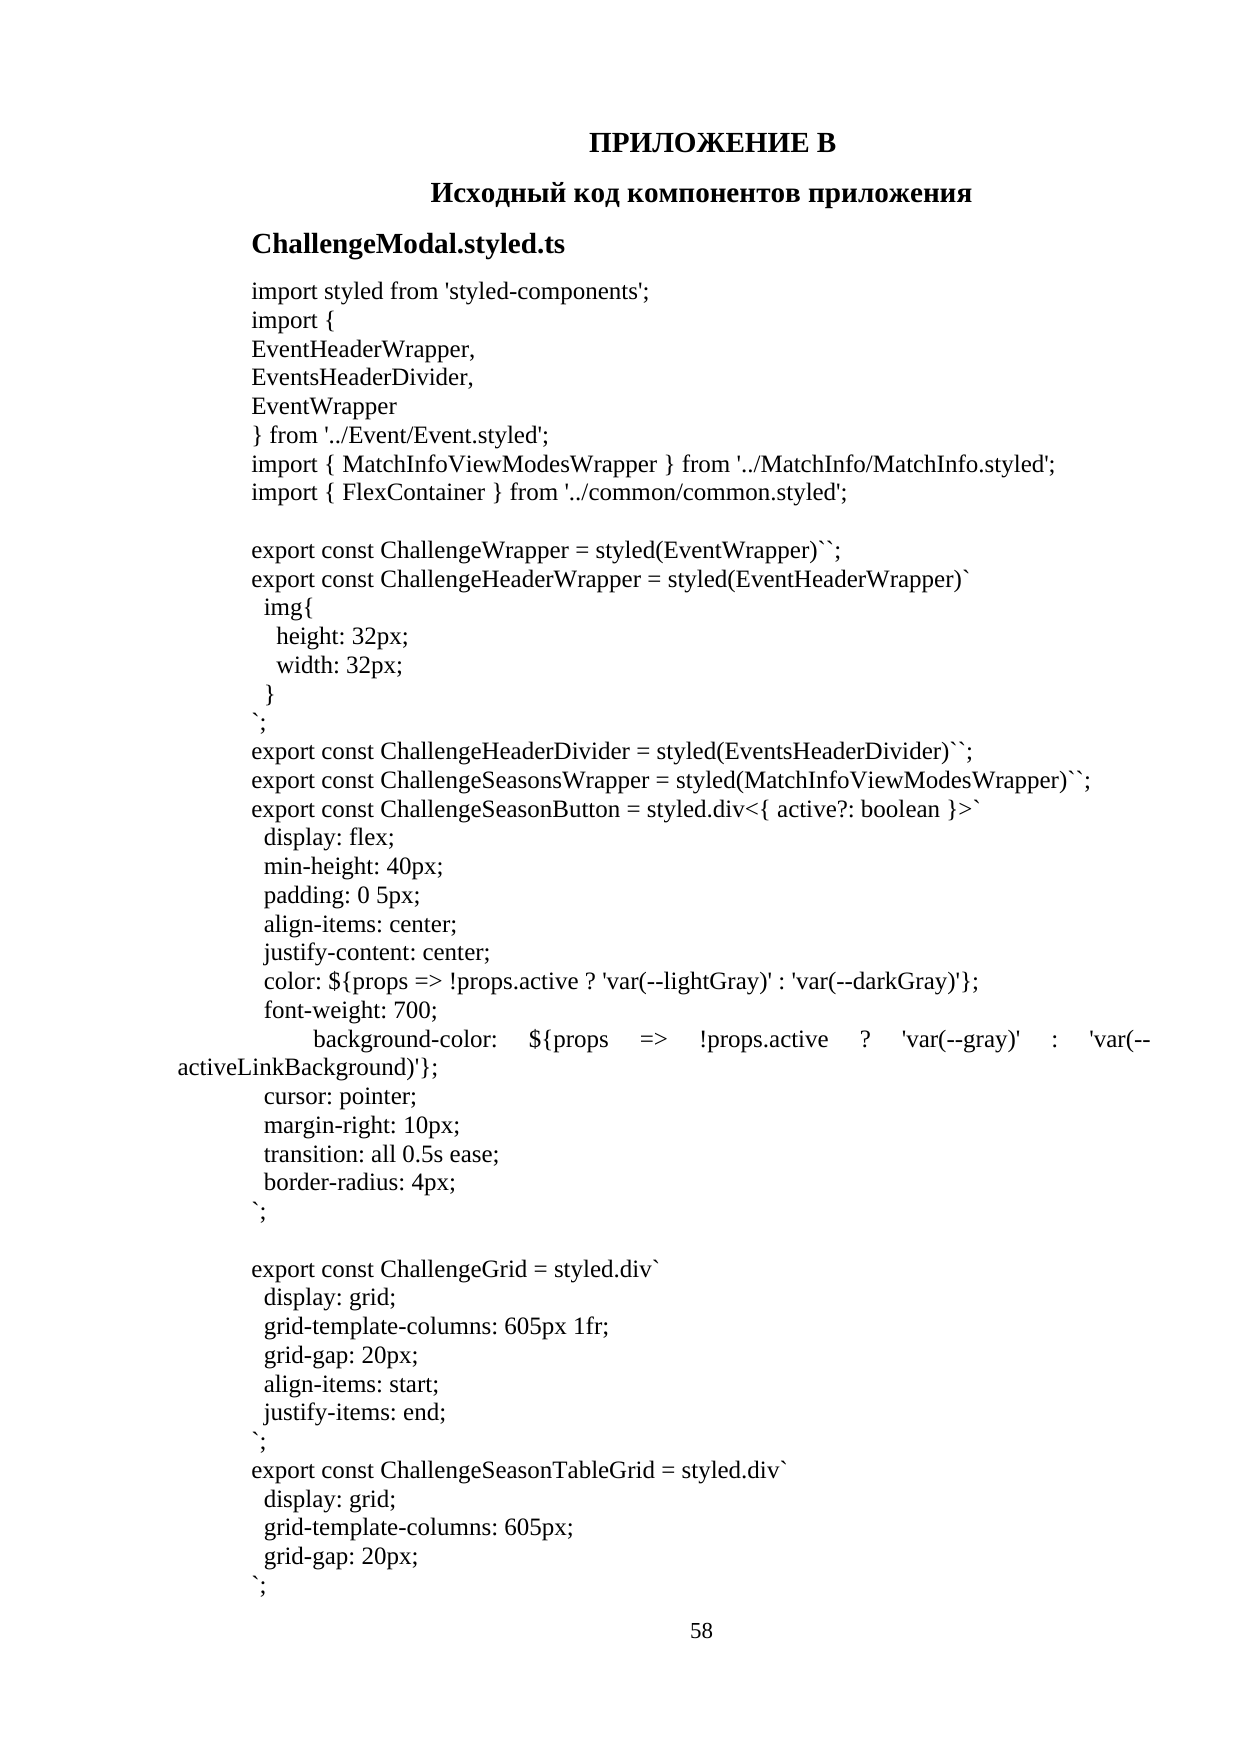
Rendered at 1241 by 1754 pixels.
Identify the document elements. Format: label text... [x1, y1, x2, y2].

text export const ChallengeWrapper = styled(EventWrapper)``; [177, 535, 1152, 564]
text EventHeaderWrapper, [177, 334, 1152, 362]
text height: 32px; [177, 621, 1152, 650]
text display: flex; [177, 822, 1152, 851]
text Исходный код компонентов приложения [177, 176, 1152, 209]
text export const ChallengeSeasonButton = styled.div<{ active?: boolean }>` [177, 794, 1152, 822]
text img{ [177, 592, 1152, 621]
text } [177, 679, 1152, 707]
text grid-gap: 20px; [177, 1541, 1152, 1570]
text `; [177, 1426, 1152, 1455]
text import { MatchInfoViewModesWrapper } from '../MatchInfo/MatchInfo.styled'; [177, 449, 1152, 477]
text import { [177, 305, 1152, 334]
text justify-content: center; [177, 937, 1152, 966]
text min-height: 40px; [177, 851, 1152, 880]
text align-items: start; [177, 1369, 1152, 1397]
text cursor: pointer; [177, 1081, 1152, 1110]
text import { FlexContainer } from '../common/common.styled'; [177, 477, 1152, 506]
text transition: all 0.5s ease; [177, 1139, 1152, 1167]
text margin-right: 10px; [177, 1110, 1152, 1139]
text EventWrapper [177, 391, 1152, 420]
text font-weight: 700; [177, 995, 1152, 1024]
text `; [177, 1570, 1152, 1599]
text align-items: center; [177, 909, 1152, 937]
text EventsHeaderDivider, [177, 362, 1152, 391]
text export const ChallengeHeaderWrapper = styled(EventHeaderWrapper)` [177, 564, 1152, 592]
text background-color: ${props => !props.active ? 'var(--gray)' : 'var(--activeLinkBackground)'}; [177, 1024, 1152, 1081]
subtitle ПРИЛОЖЕНИЕ В [200, 125, 1152, 159]
text `; [177, 707, 1152, 736]
text width: 32px; [177, 650, 1152, 679]
text display: grid; [177, 1484, 1152, 1512]
text import styled from 'styled-components'; [177, 276, 1152, 305]
text export const ChallengeSeasonsWrapper = styled(MatchInfoViewModesWrapper)``; [177, 765, 1152, 794]
text export const ChallengeSeasonTableGrid = styled.div` [177, 1455, 1152, 1484]
text } from '../Event/Event.styled'; [177, 420, 1152, 449]
text grid-gap: 20px; [177, 1340, 1152, 1369]
text border-radius: 4px; [177, 1167, 1152, 1196]
text `; [177, 1196, 1152, 1225]
text color: ${props => !props.active ? 'var(--lightGray)' : 'var(--darkGray)'}; [177, 966, 1152, 995]
text display: grid; [177, 1282, 1152, 1311]
text export const ChallengeHeaderDivider = styled(EventsHeaderDivider)``; [177, 736, 1152, 765]
text grid-template-columns: 605px; [177, 1512, 1152, 1541]
text padding: 0 5px; [177, 880, 1152, 909]
text justify-items: end; [177, 1397, 1152, 1426]
text ChallengeModal.styled.ts [177, 226, 1152, 259]
text grid-template-columns: 605px 1fr; [177, 1311, 1152, 1340]
text export const ChallengeGrid = styled.div` [177, 1254, 1152, 1282]
